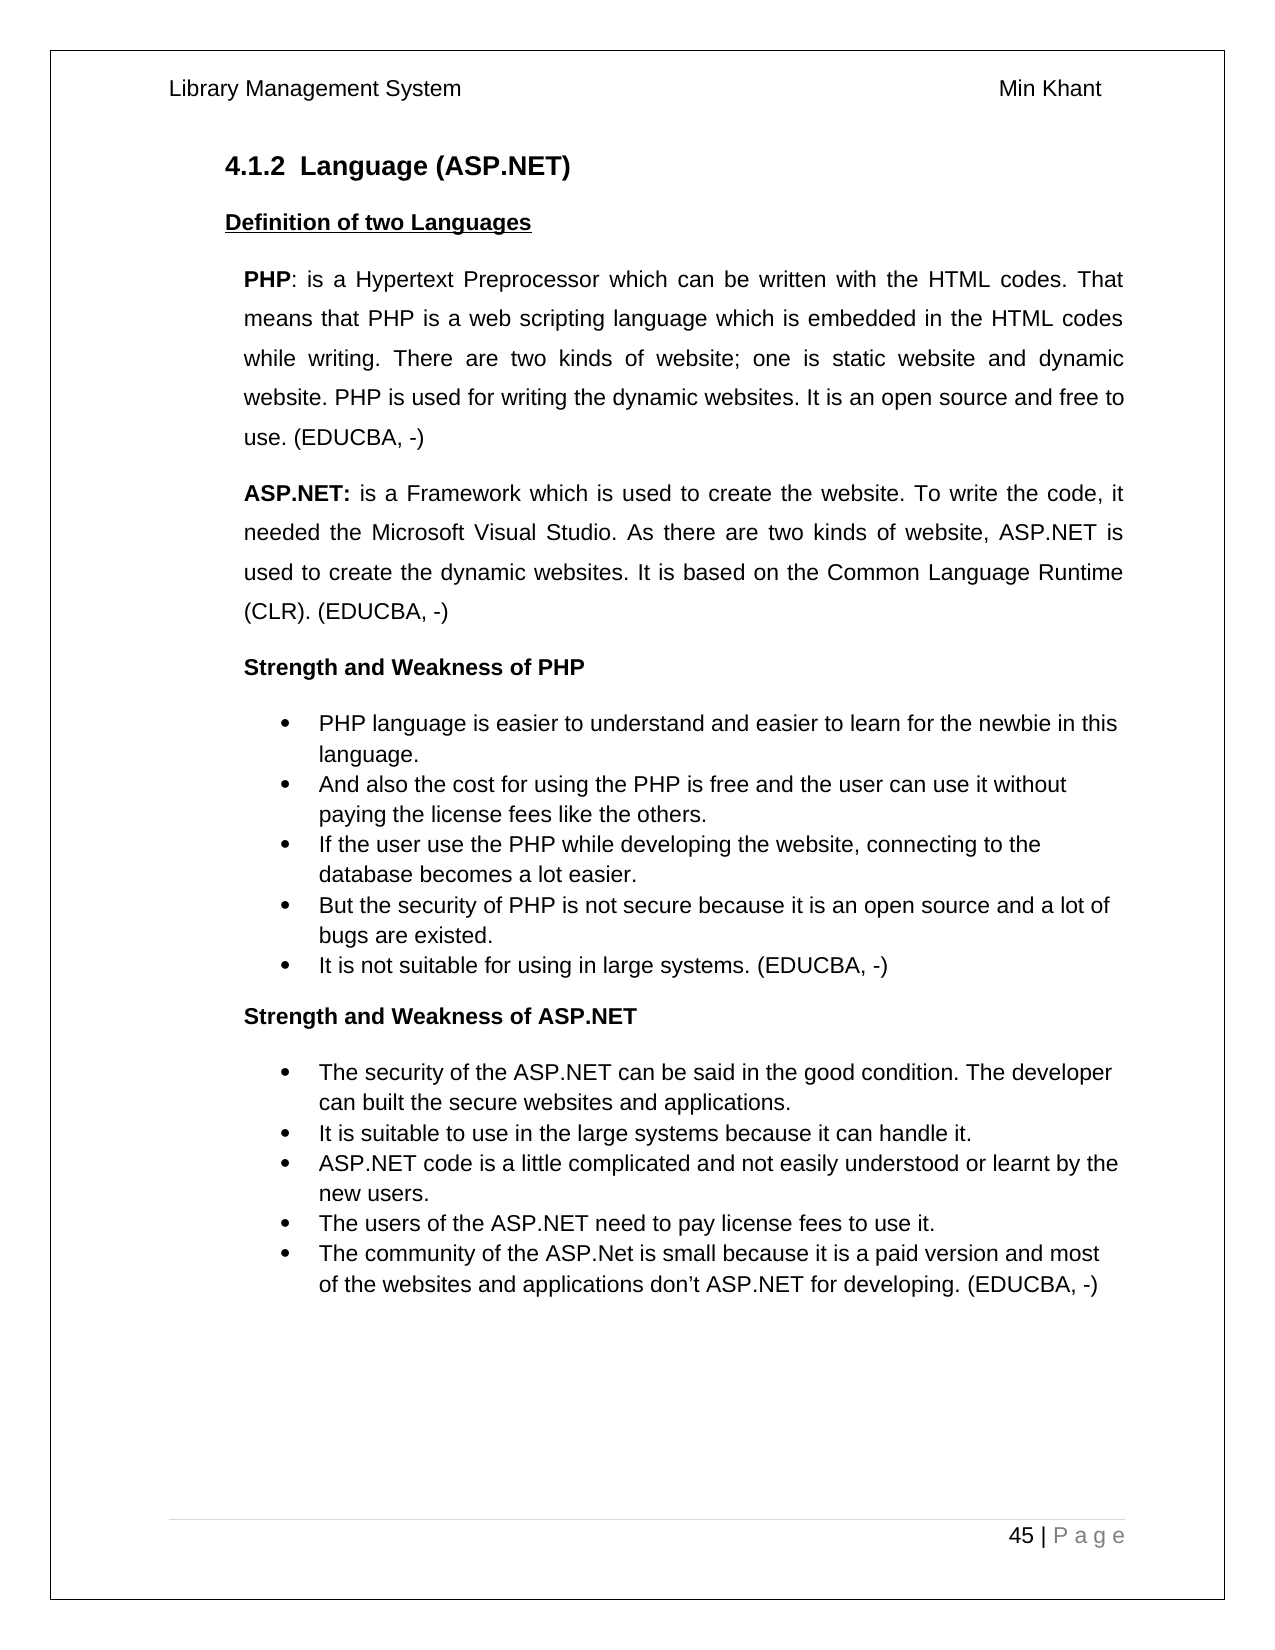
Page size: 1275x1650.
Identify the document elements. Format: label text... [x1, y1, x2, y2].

list And also the cost for using the PHP is free and the user can use it without paying the license fees like the others. [281, 771, 1125, 827]
subtitle Language (ASP.NET) [225, 150, 1125, 181]
text ASP.NET: is a Framework which is used to create the website. To write the code, it needed the Microsoft Visual Studio. As there are two kinds of website, ASP.NET is used to create the dynamic websites. It is based on the Common Language Runtime (CLR). [244, 479, 1125, 624]
list ASP.NET code is a little complicated and not easily understood or learnt by the new users. [281, 1150, 1125, 1206]
text Strength and Weakness of PHP [244, 654, 1125, 681]
list The security of the ASP.NET can be said in the good condition. The developer can built the secure websites and applications. [281, 1059, 1125, 1116]
list PHP language is easier to understand and easier to learn for the newbie in this language. [281, 710, 1125, 767]
text PHP: is a Hypertext Preprocessor which can be written with the HTML codes. That means that PHP is a web scripting language which is embedded in the HTML codes while writing. There are two kinds of website; one is static website and dynamic website. PHP is used for writing the dynamic websites. It is an open source and free to use. [244, 266, 1125, 450]
list The community of the ASP.Net is small because it is a paid version and most of the websites and applications don’t ASP.NET for developing. [281, 1240, 1125, 1297]
list If the user use the PHP while developing the website, connecting to the database becomes a lot easier. [281, 831, 1125, 888]
list It is not suitable for using in large systems. [281, 952, 1125, 978]
text Definition of two Languages [225, 209, 1125, 236]
list The users of the ASP.NET need to pay license fees to use it. [281, 1210, 1125, 1237]
list But the security of PHP is not secure because it is an open source and a lot of bugs are existed. [281, 892, 1125, 948]
list It is suitable to use in the large systems because it can handle it. [281, 1119, 1125, 1146]
text Strength and Weakness of ASP.NET [244, 1003, 1125, 1029]
